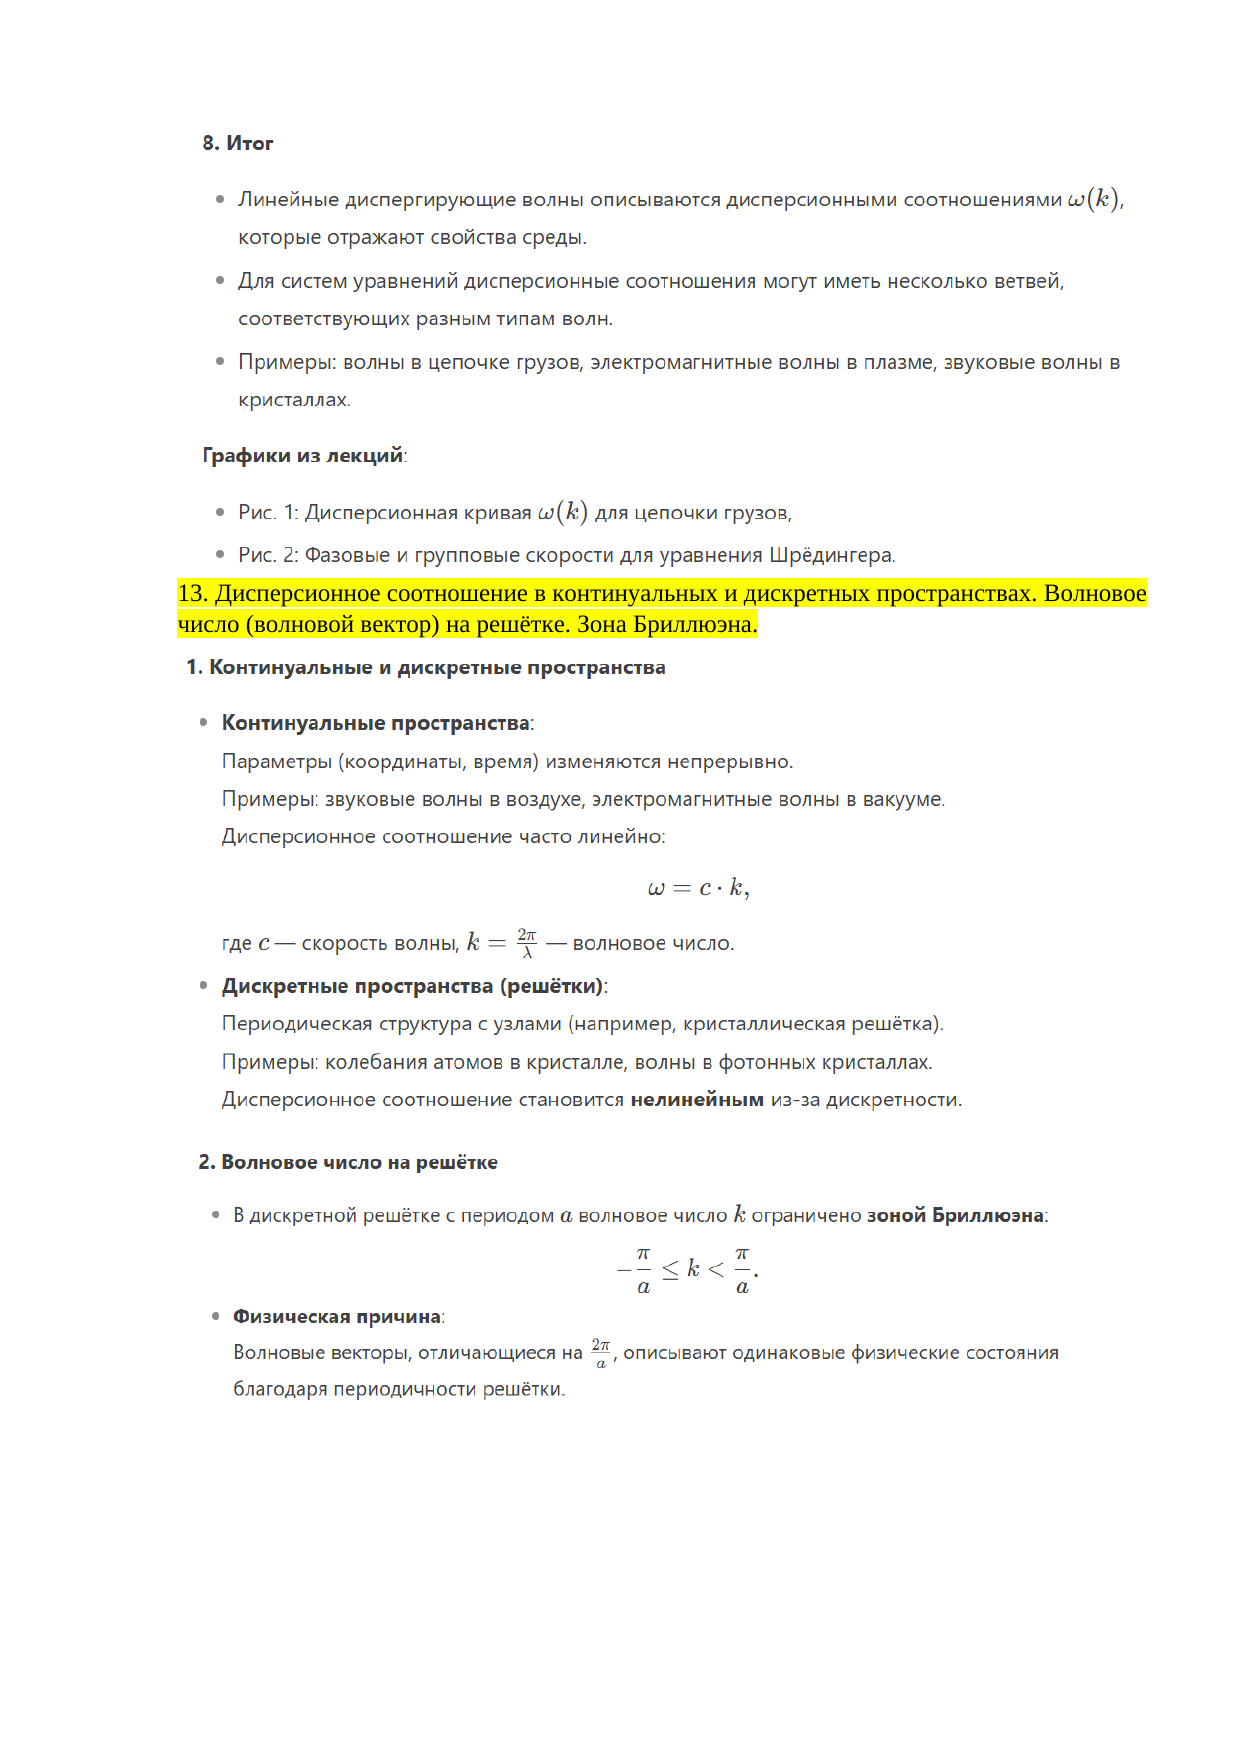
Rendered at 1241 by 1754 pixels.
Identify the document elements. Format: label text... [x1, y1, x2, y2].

picture [177, 640, 1152, 1126]
text 12. Линейные диспергирующие волны. Дисперсионное соотношение для линейных уравнений и систем уравнений. 13. Дисперсионное соотношение в континуальных и дискретных пространствах. Волновое число (волновой вектор) на решётке. Зона Бриллюэна. 14. Волновые пакеты. Амплитудная и частотная модуляция. Фазовая и групповая скорости. 15. Асимптотическое поведение волновых пакетов при больших временах. Метод стационарной фазы. Поверхности постоянной фазы на пространственно-временной диаграмме. 16. Дисперсия волновых пакетов. Уравнение Шрёдингера. Дифракция волн. 17. Автомодельное решение однородного уравнения Шрёдингера. Сжатие и фокусировка с помощью квадратичной коррекции фазы. [177, 576, 1152, 640]
picture [177, 1127, 1152, 1417]
picture [177, 118, 1152, 576]
